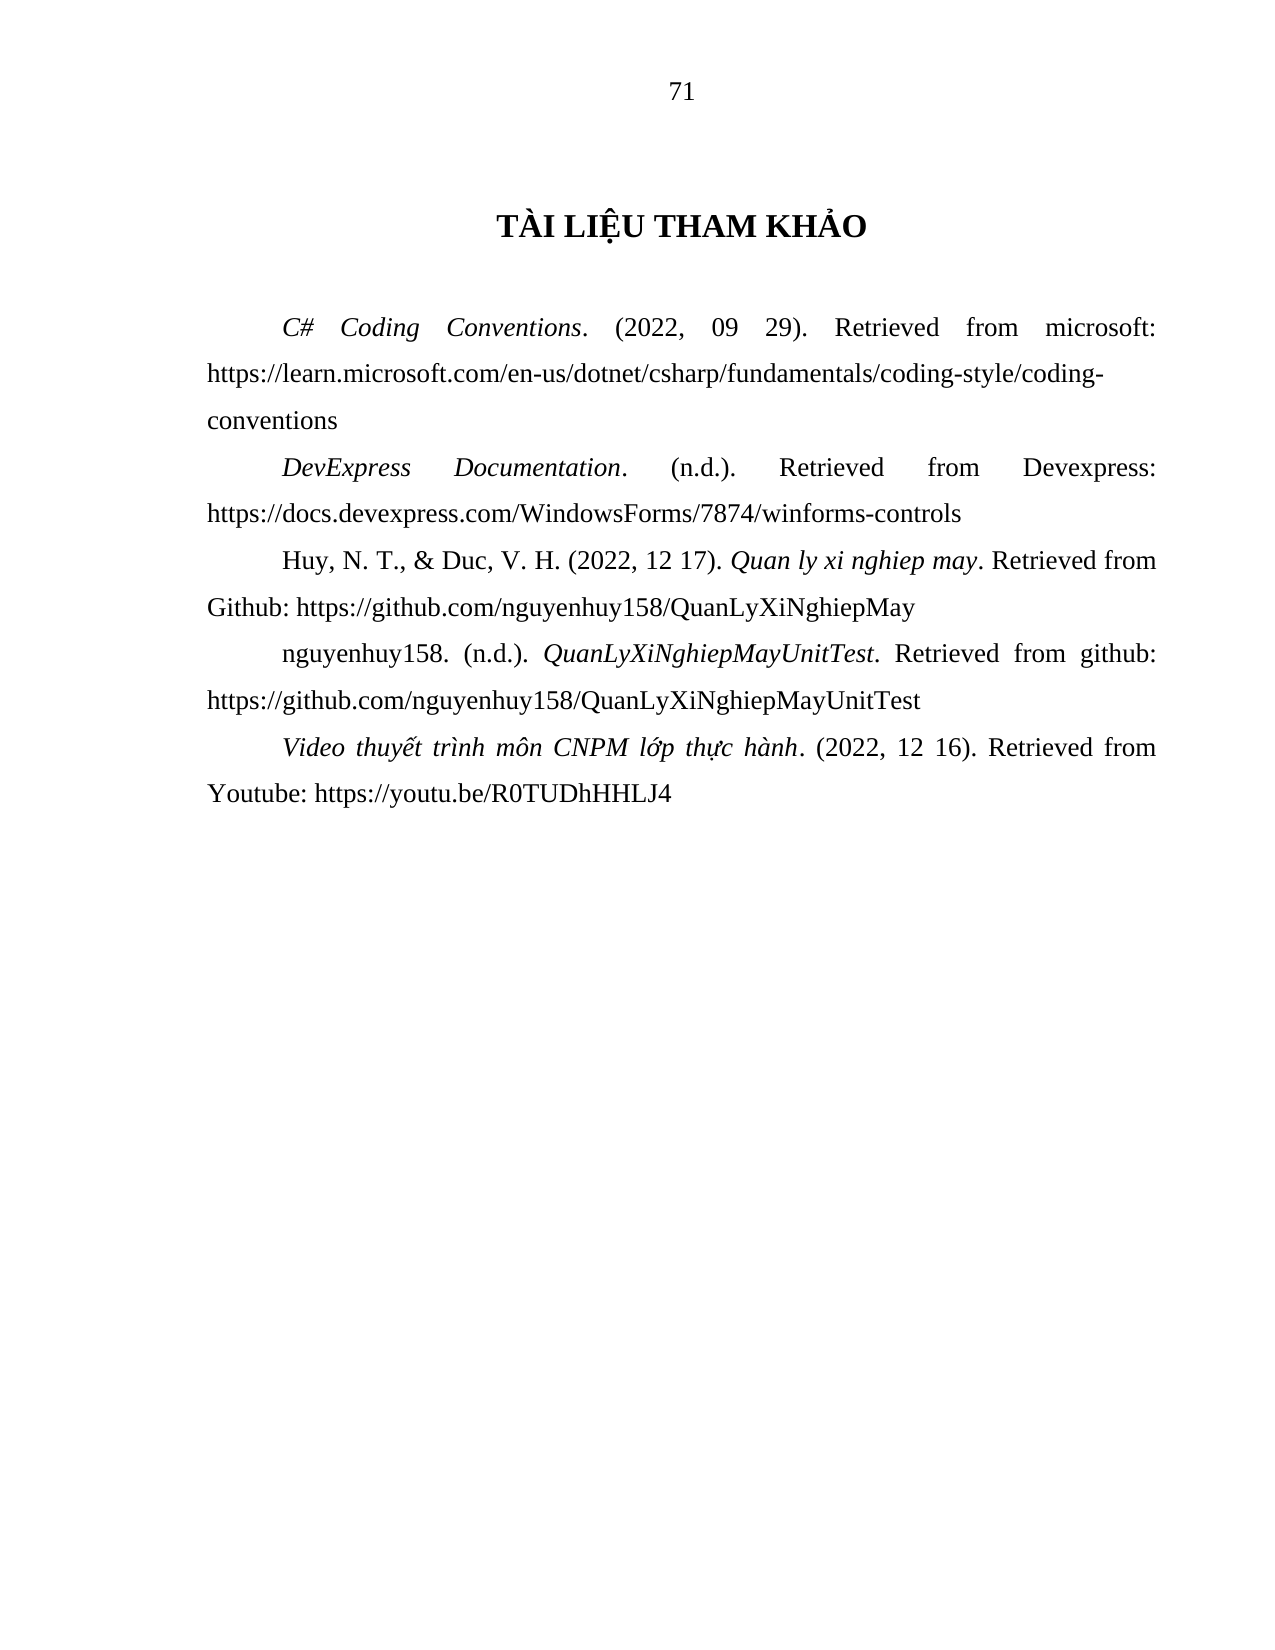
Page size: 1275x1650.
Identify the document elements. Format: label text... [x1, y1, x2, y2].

text Huy, N. T., & Duc, V. H. (2022, 12 17). Quan ly xi nghiep may. Retrieved from Github: https://github.com/nguyenhuy158/QuanLyXiNghiepMay [207, 544, 1157, 622]
text TÀI LIỆU THAM KHẢO [207, 207, 1157, 245]
text DevExpress Documentation. (n.d.). Retrieved from Devexpress: https://docs.devexpress.com/WindowsForms/7874/winforms-controls [207, 451, 1157, 529]
text Video thuyết trình môn CNPM lớp thực hành. (2022, 12 16). Retrieved from Youtube: https://youtu.be/R0TUDhHHLJ4 [207, 731, 1157, 809]
text nguyenhuy158. (n.d.). QuanLyXiNghiepMayUnitTest. Retrieved from github: https://github.com/nguyenhuy158/QuanLyXiNghiepMayUnitTest [207, 638, 1157, 715]
text C# Coding Conventions. (2022, 09 29). Retrieved from microsoft: https://learn.microsoft.com/en-us/dotnet/csharp/fundamentals/coding-style/coding-conventions [207, 311, 1157, 435]
